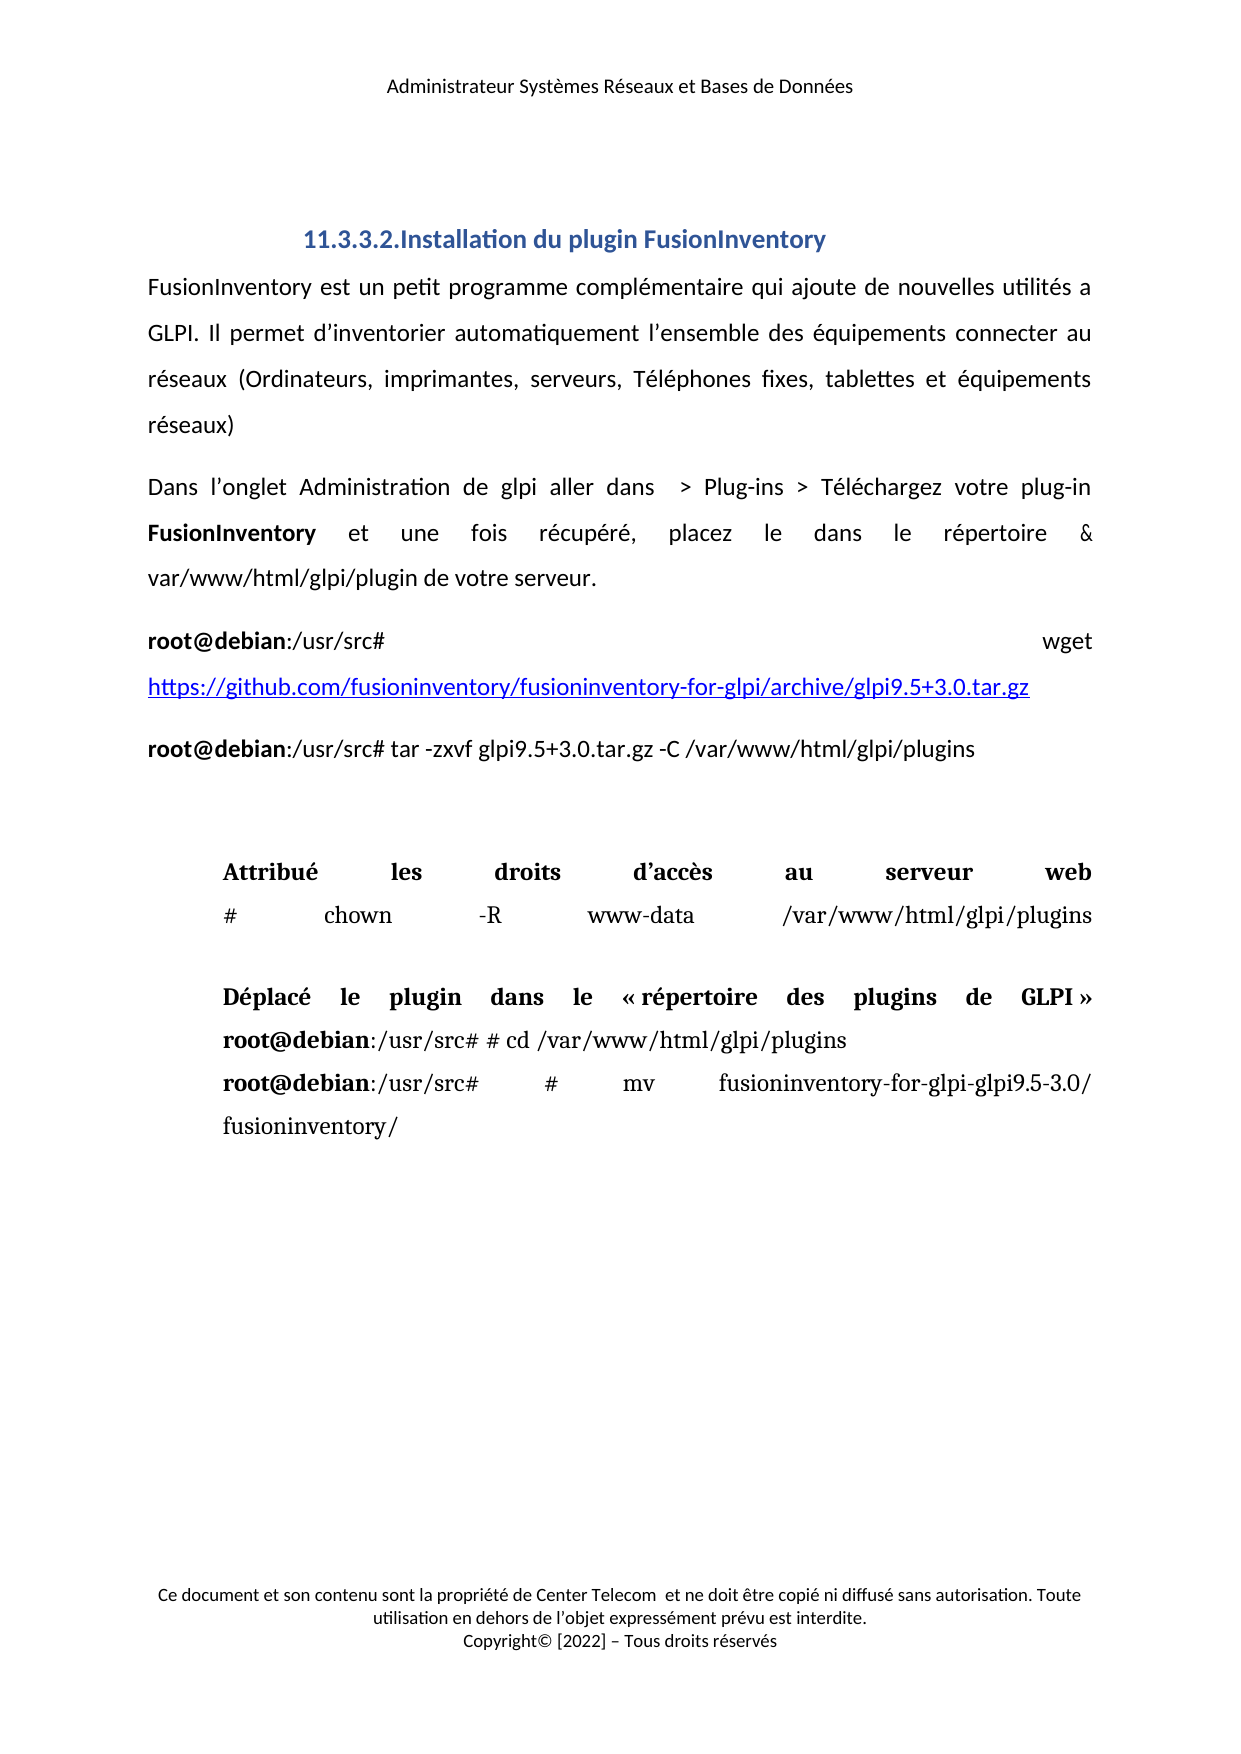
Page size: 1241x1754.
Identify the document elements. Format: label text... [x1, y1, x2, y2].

list Déplacé le plugin dans le « répertoire des plugins de GLPI » root@debian:/usr/src# # cd /var/www/html/glpi/plugins [223, 982, 1093, 1054]
text FusionInventory est un petit programme complémentaire qui ajoute de nouvelles utilités a GLPI. Il permet d’inventorier automatiquement l’ensemble des équipements connecter au réseaux (Ordinateurs, imprimantes, serveurs, Téléphones fixes, tablettes et équipements réseaux) [148, 272, 1093, 439]
text Dans l’onglet Administration de glpi aller dans > Plug-ins > Téléchargez votre plug-in FusionInventory et une fois récupéré, placez le dans le répertoire & var/www/html/glpi/plugin de votre serveur. [148, 471, 1093, 593]
text root@debian:/usr/src# tar -zxvf glpi9.5+3.0.tar.gz -C /var/www/html/glpi/plugins [148, 733, 1093, 764]
subtitle 11.3.3.2.Installation du plugin FusionInventory [303, 222, 1093, 255]
list Attribué les droits d’accès au serveur web # chown -R www-data /var/www/html/glpi/plugins [223, 858, 1093, 969]
list root@debian:/usr/src# # mv fusioninventory-for-glpi-glpi9.5-3.0/ fusioninventory/ [223, 1069, 1093, 1141]
text root@debian:/usr/src# wget https://github.com/fusioninventory/fusioninventory-for-glpi/archive/glpi9.5+3.0.tar.gz [148, 625, 1093, 701]
